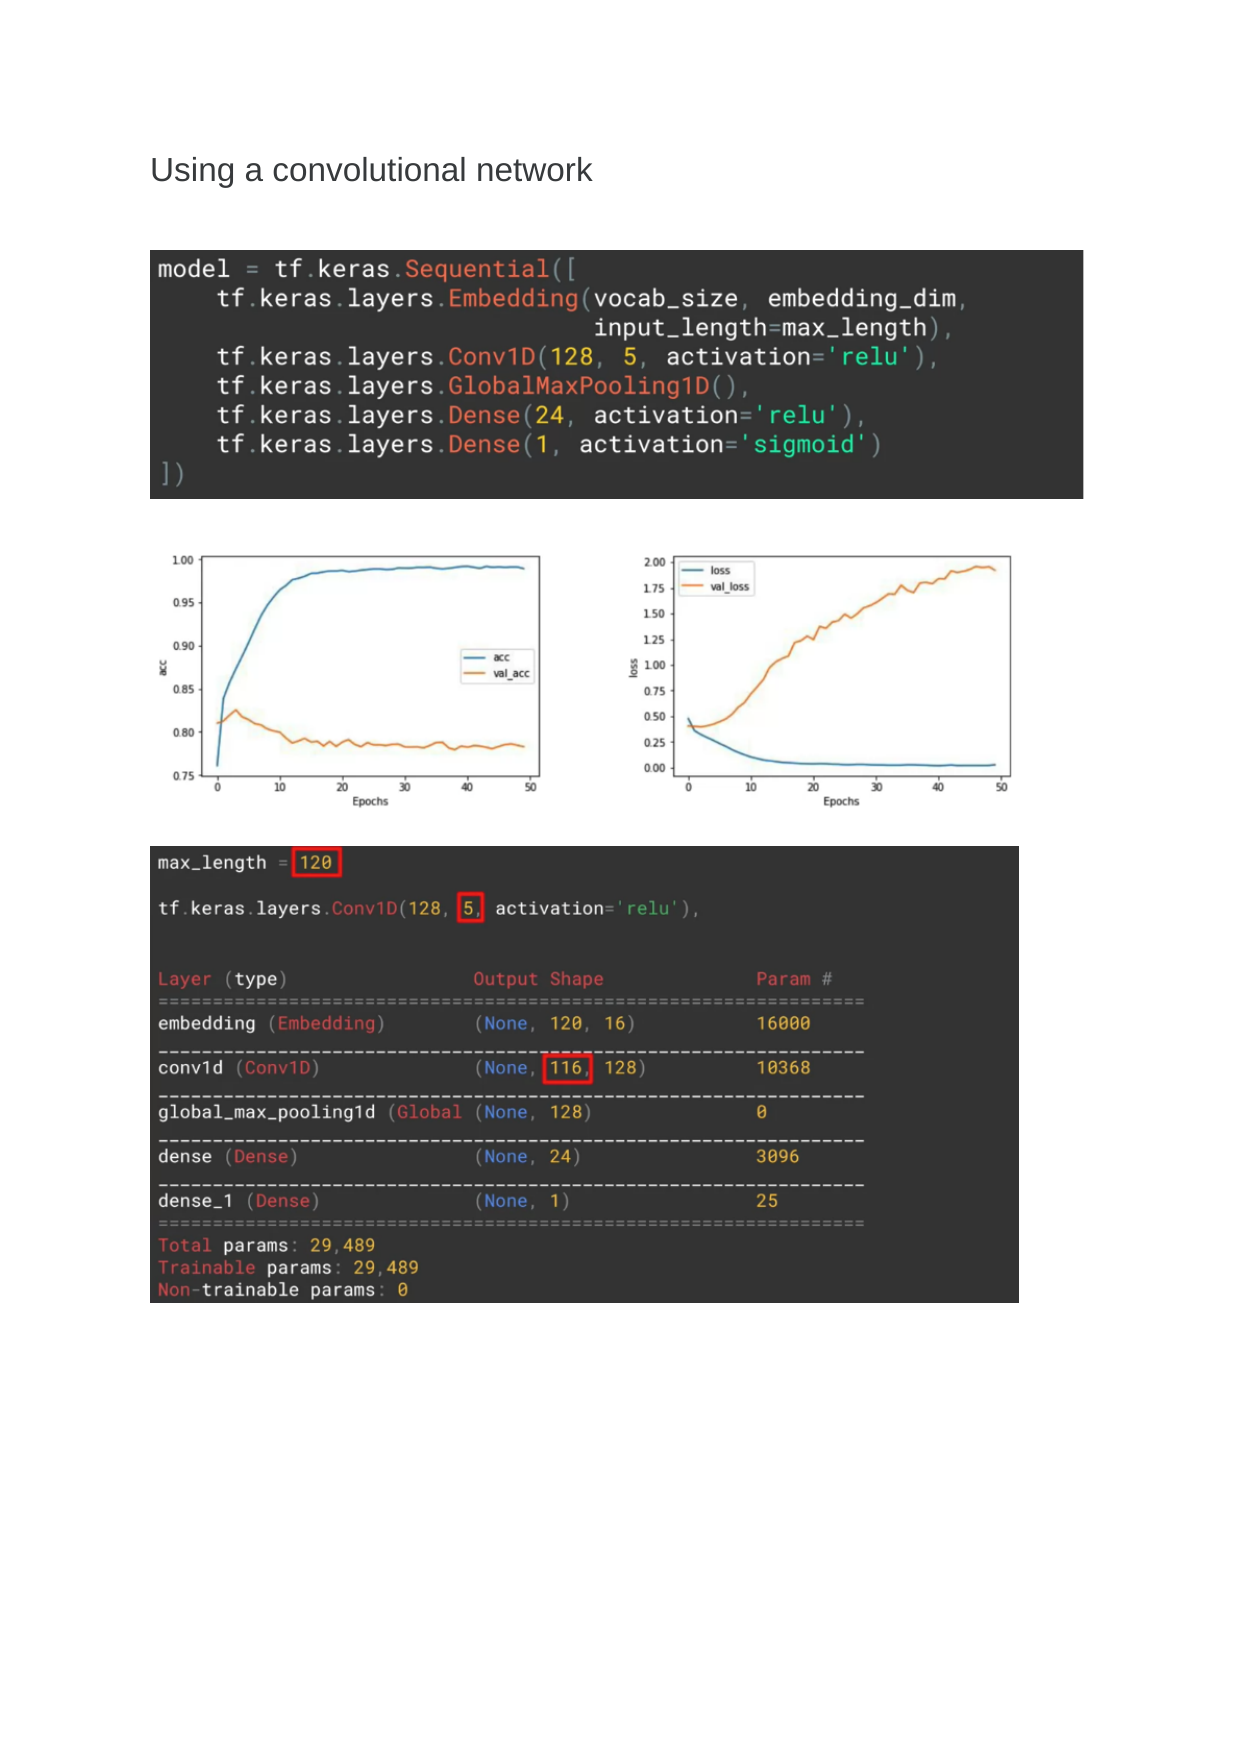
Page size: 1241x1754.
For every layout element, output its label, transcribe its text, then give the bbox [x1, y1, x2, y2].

picture [150, 846, 1019, 1303]
picture [150, 528, 1038, 817]
subtitle Using a convolutional network [150, 150, 1090, 188]
picture [150, 250, 1084, 499]
